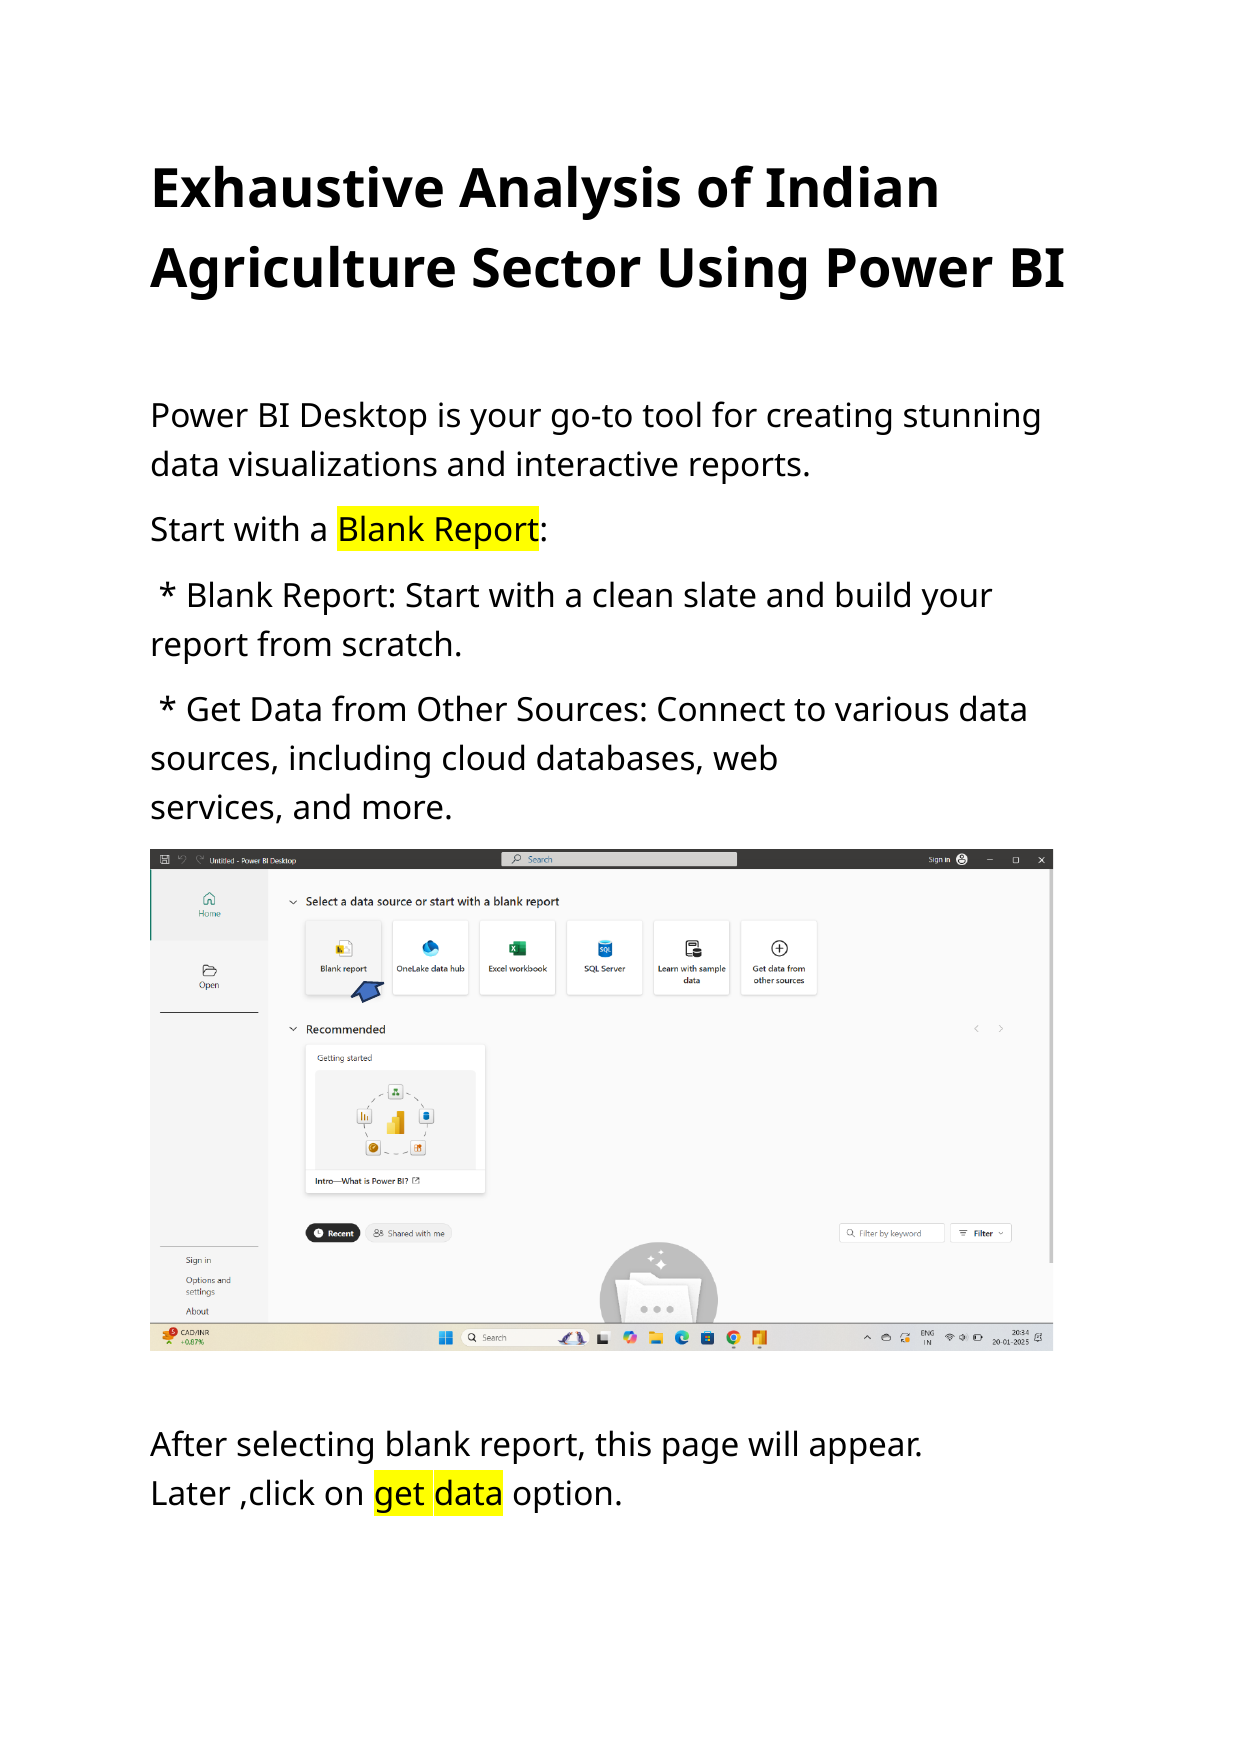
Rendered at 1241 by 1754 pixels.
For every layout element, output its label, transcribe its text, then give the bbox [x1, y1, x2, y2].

text * Get Data from Other Sources: Connect to various data sources, including cloud databases, web services, and more. [150, 686, 1090, 829]
text * Blank Report: Start with a clean slate and build your report from scratch. [150, 572, 1090, 666]
picture [150, 849, 1054, 1351]
text Start with a Blank Report: [150, 506, 337, 551]
text After selecting blank report, this page will appear. Later ,click on get data option. [150, 1421, 1090, 1516]
text Power BI Desktop is your go-to tool for creating stunning data visualizations and interactive reports. [150, 391, 1090, 486]
text Exhaustive Analysis of Indian Agriculture Sector Using Power BI [150, 150, 1090, 303]
text Start with a Blank Report: [539, 506, 1090, 551]
